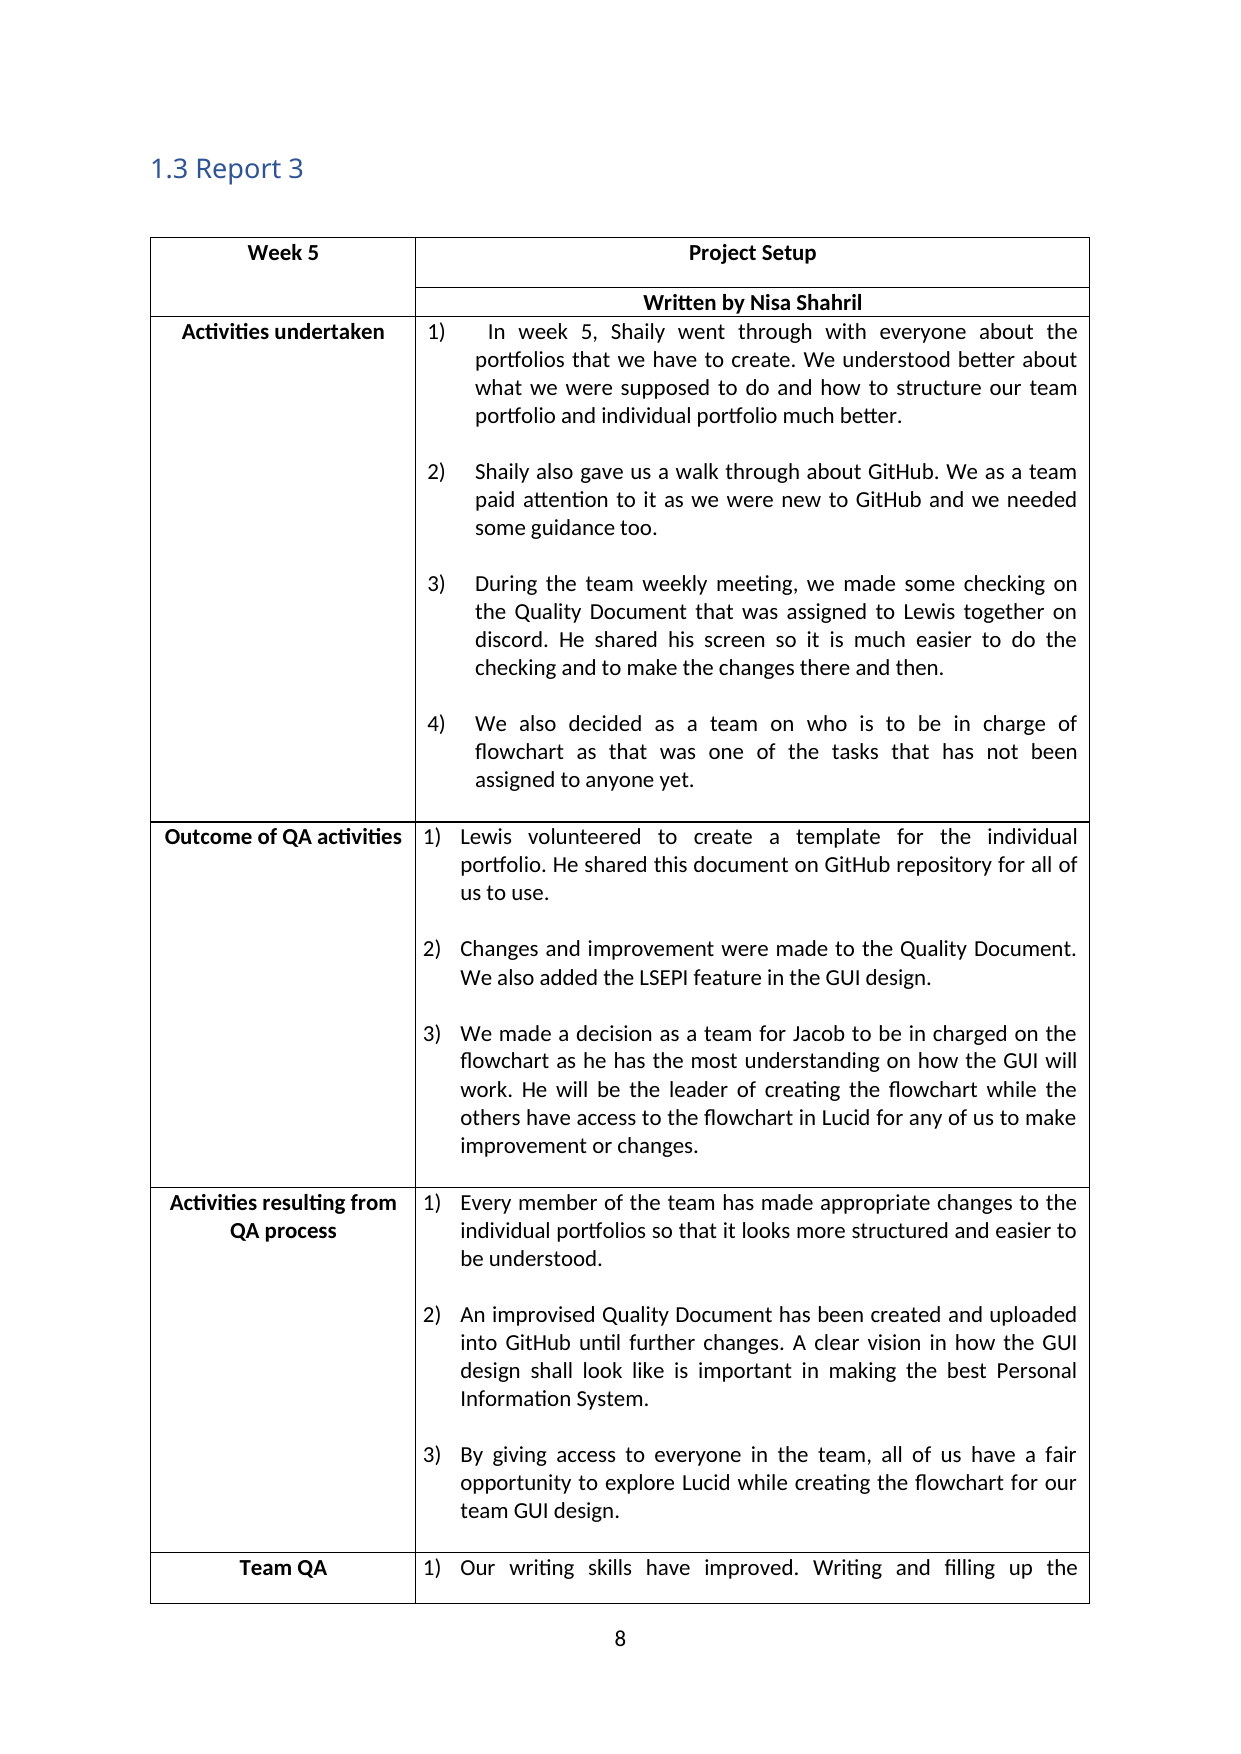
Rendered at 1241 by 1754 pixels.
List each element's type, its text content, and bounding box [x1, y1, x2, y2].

table_cell Lewis volunteered to create a template for the individual portfolio. He shared this document on GitHub repository for all of us to use. Changes and improvement were made to the Quality Document. We also added the LSEPI feature in the GUI design. We made a decision as a team for Jacob to be in charged on the flowchart as he has the most understanding on how the GUI will work. He will be the leader of creating the flowchart while the others have access to the flowchart in Lucid for any of us to make improvement or changes. [416, 823, 1089, 1187]
table_cell Activities undertaken [151, 317, 415, 821]
table_cell In week 5, Shaily went through with everyone about the portfolios that we have to create. We understood better about what we were supposed to do and how to structure our team portfolio and individual portfolio much better. Shaily also gave us a walk through about GitHub. We as a team paid attention to it as we were new to GitHub and we needed some guidance too. During the team weekly meeting, we made some checking on the Quality Document that was assigned to Lewis together on discord. He shared his screen so it is much easier to do the checking and to make the changes there and then. We also decided as a team on who is to be in charge of flowchart as that was one of the tasks that has not been assigned to anyone yet. [416, 317, 1089, 821]
table_cell Activities resulting from QA process [151, 1188, 415, 1552]
table_cell Outcome of QA activities [151, 823, 415, 1187]
table_cell Every member of the team has made appropriate changes to the individual portfolios so that it looks more structured and easier to be understood. An improvised Quality Document has been created and uploaded into GitHub until further changes. A clear vision in how the GUI design shall look like is important in making the best Personal Information System. By giving access to everyone in the team, all of us have a fair opportunity to explore Lucid while creating the flowchart for our team GUI design. [416, 1188, 1089, 1552]
table_header Week 5 [151, 238, 415, 316]
table_cell Written by Nisa Shahril [416, 288, 1089, 316]
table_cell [416, 1553, 1089, 1603]
table_header Project Setup [416, 238, 1089, 287]
table_cell Team QA development [151, 1553, 415, 1603]
subtitle 1.3 Report 3 [150, 150, 1090, 187]
